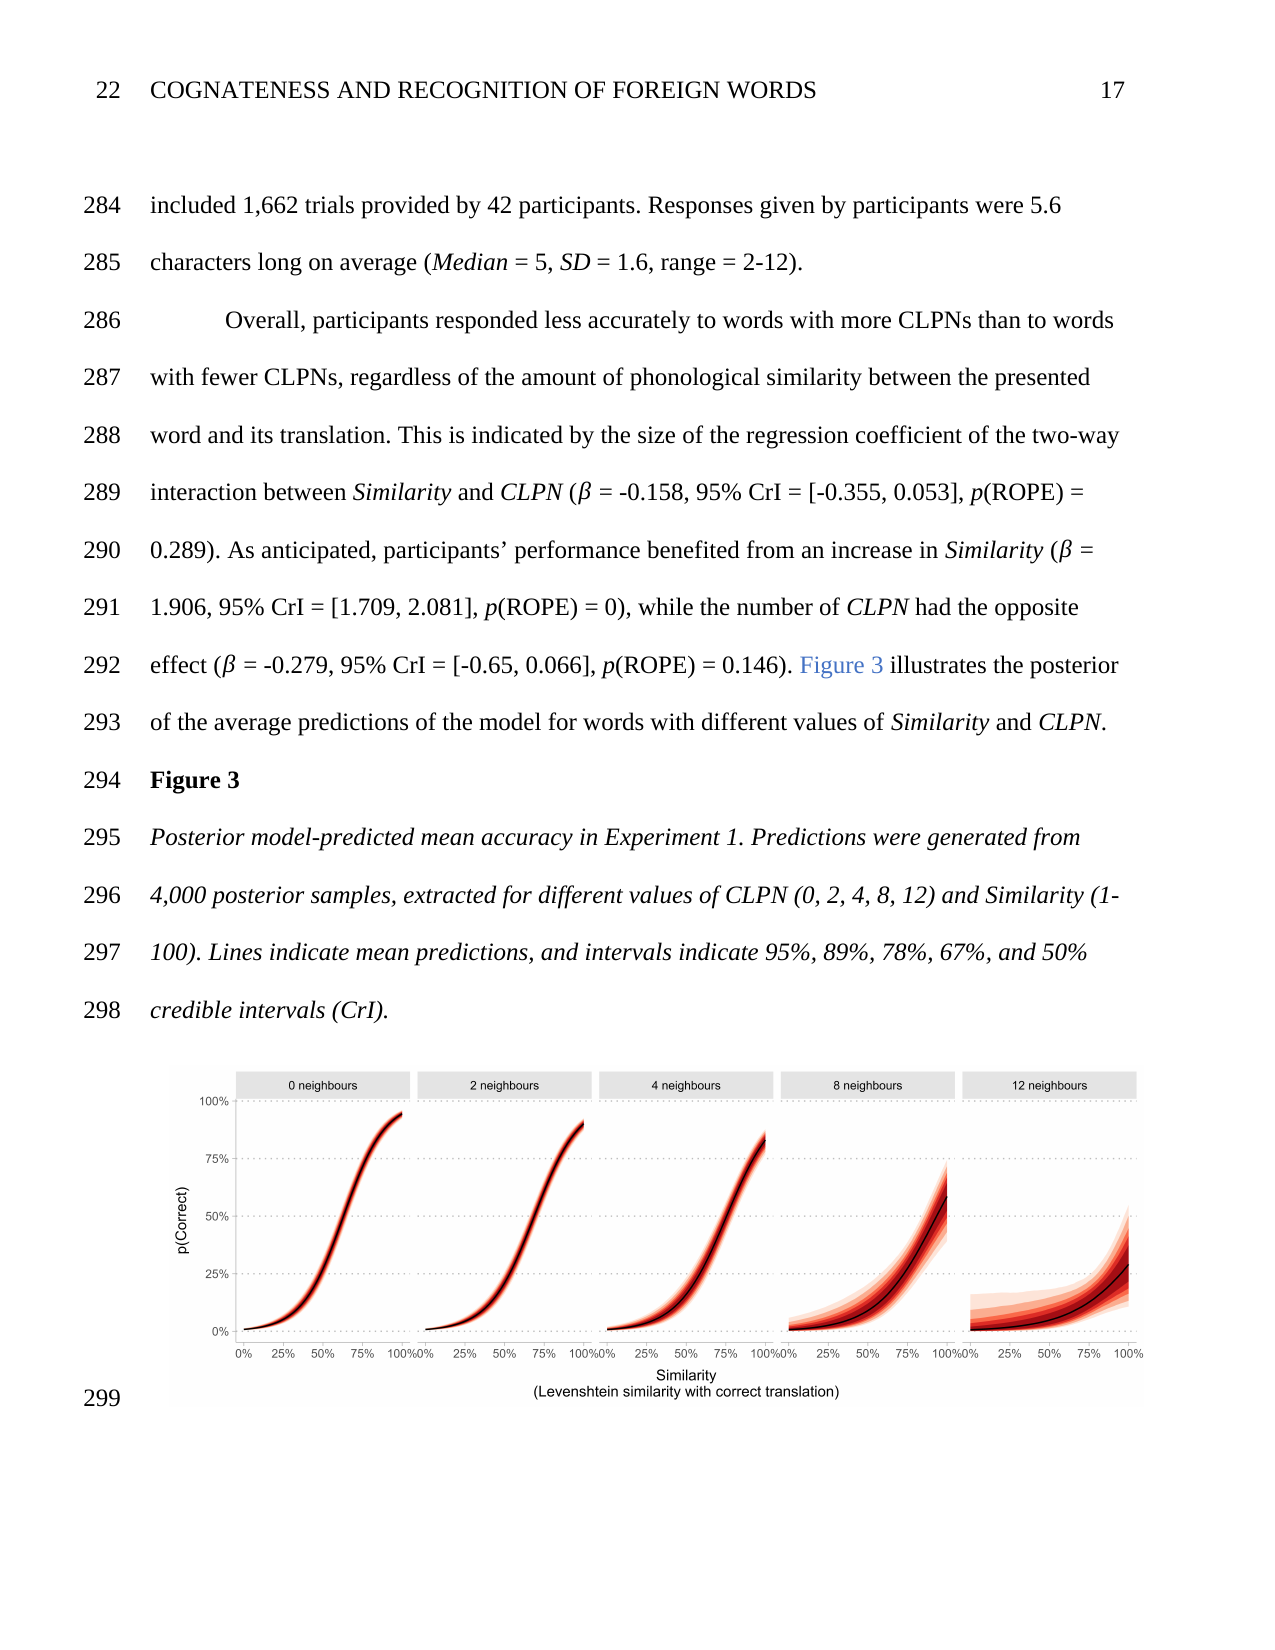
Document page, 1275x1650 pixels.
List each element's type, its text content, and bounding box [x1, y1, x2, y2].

picture [168, 1065, 1144, 1407]
text Overall, participants responded less accurately to words with more CLPNs than to words with fewer CLPNs, regardless of the amount of phonological similarity between the presented word and its translation. This is indicated by the size of the regression coefficient of the two-way interaction between Similarity and CLPN ( = -0.158, 95% CrI = [-0.355, 0.053], p(ROPE) = 0.289). As anticipated, participants’ performance benefited from an increase in Similarity ( = 1.906, 95% CrI = [1.709, 2.081], p(ROPE) = 0), while the number of CLPN had the opposite effect ( = -0.279, 95% CrI = [-0.65, 0.066], p(ROPE) = 0.146). Figure 3 illustrates the posterior of the average predictions of the model for words with different values of Similarity and CLPN. [150, 305, 1125, 736]
title Figure 3 [150, 765, 1125, 794]
text Posterior model-predicted mean accuracy in Experiment 1. Predictions were generated from 4,000 posterior samples, extracted for different values of CLPN (0, 2, 4, 8, 12) and Similarity (1-100). Lines indicate mean predictions, and intervals indicate 95%, 89%, 78%, 67%, and 50% credible intervals (CrI). [150, 822, 1125, 1024]
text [150, 190, 1125, 276]
